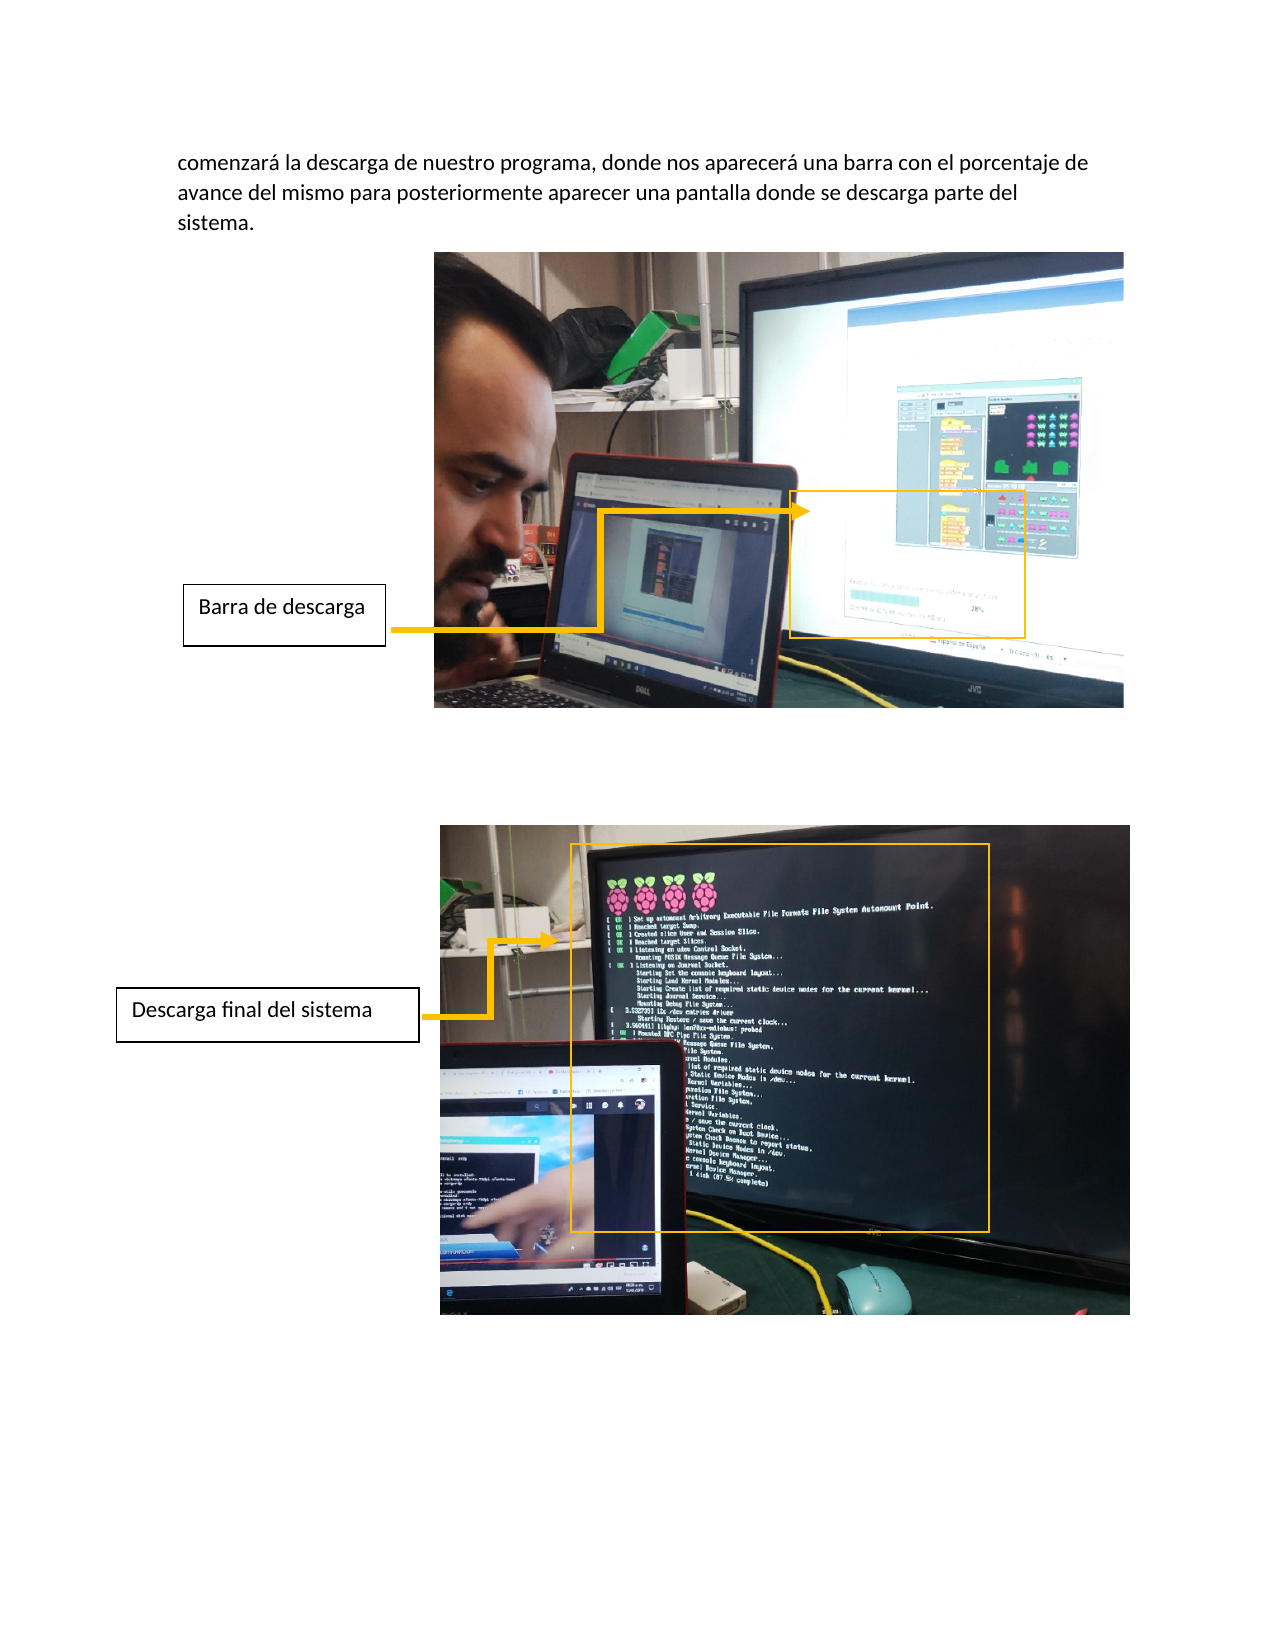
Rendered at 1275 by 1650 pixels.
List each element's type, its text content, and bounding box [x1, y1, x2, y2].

picture [791, 492, 1024, 637]
text comenzará la descarga de nuestro programa, donde nos aparecerá una barra con el porcentaje de avance del mismo para posteriormente aparecer una pantalla donde se descarga parte del sistema. [177, 148, 1098, 236]
picture [434, 252, 1124, 708]
picture [440, 825, 1130, 1315]
